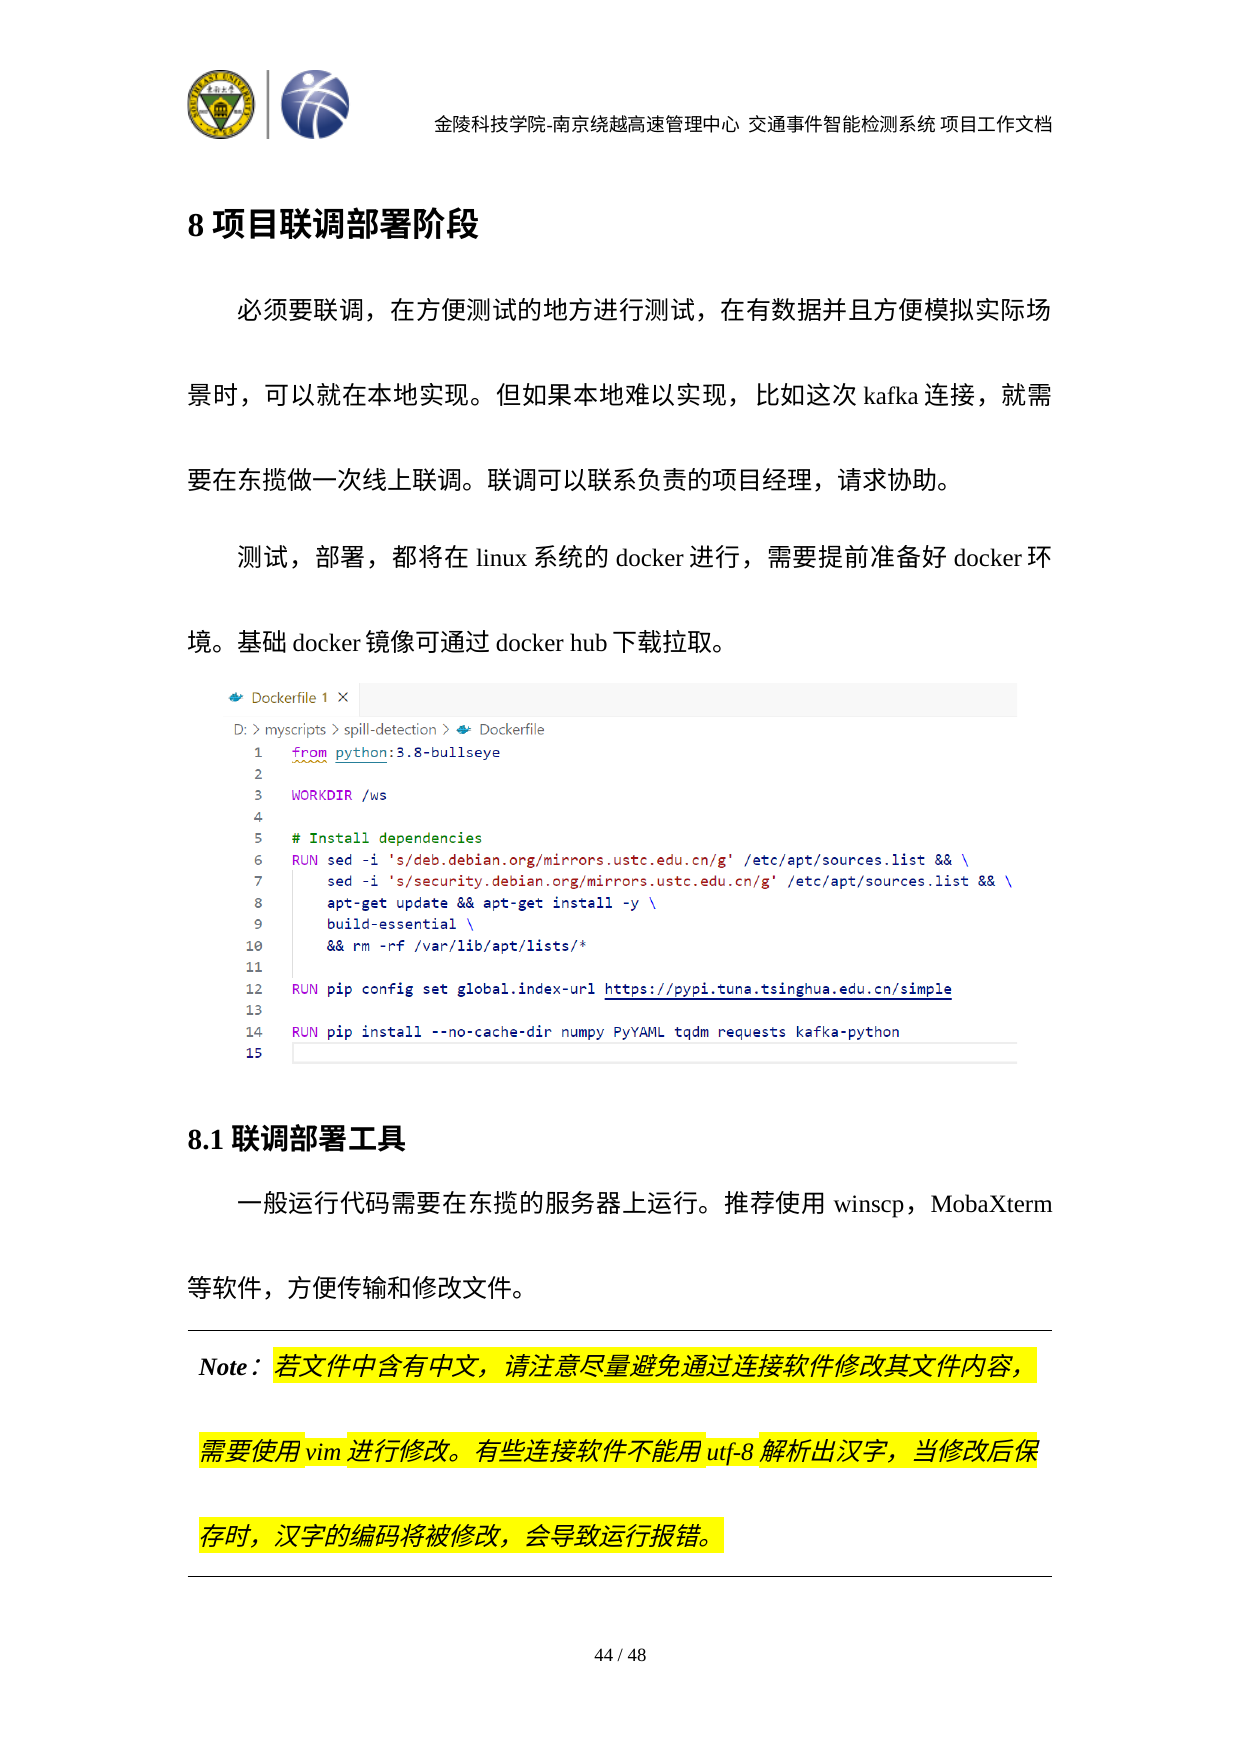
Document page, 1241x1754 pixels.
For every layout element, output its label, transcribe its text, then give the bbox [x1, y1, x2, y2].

table_header Note：若文件中含有中文，请注意尽量避免通过连接软件修改其文件内容，需要使用vim进行修改。有些连接软件不能用utf-8解析出汉字，当修改后保存时，汉字的编码将被修改，会导致运行报错。 [188, 1331, 1052, 1576]
picture [223, 683, 1018, 1089]
text 必须要联调，在方便测试的地方进行测试，在有数据并且方便模拟实际场景时，可以就在本地实现。但如果本地难以实现，比如这次kafka连接，就需要在东揽做一次线上联调。联调可以联系负责的项目经理，请求协助。 [187, 275, 1053, 513]
subtitle 联调部署工具 [187, 1115, 1053, 1158]
text 测试，部署，都将在linux系统的docker进行，需要提前准备好docker环境。基础docker镜像可通过docker hub下载拉取。 [187, 522, 1053, 674]
subtitle 项目联调部署阶段 [187, 198, 1053, 246]
text 一般运行代码需要在东揽的服务器上运行。推荐使用winscp，MobaXterm等软件，方便传输和修改文件。 [187, 1168, 1053, 1321]
picture [187, 70, 357, 139]
